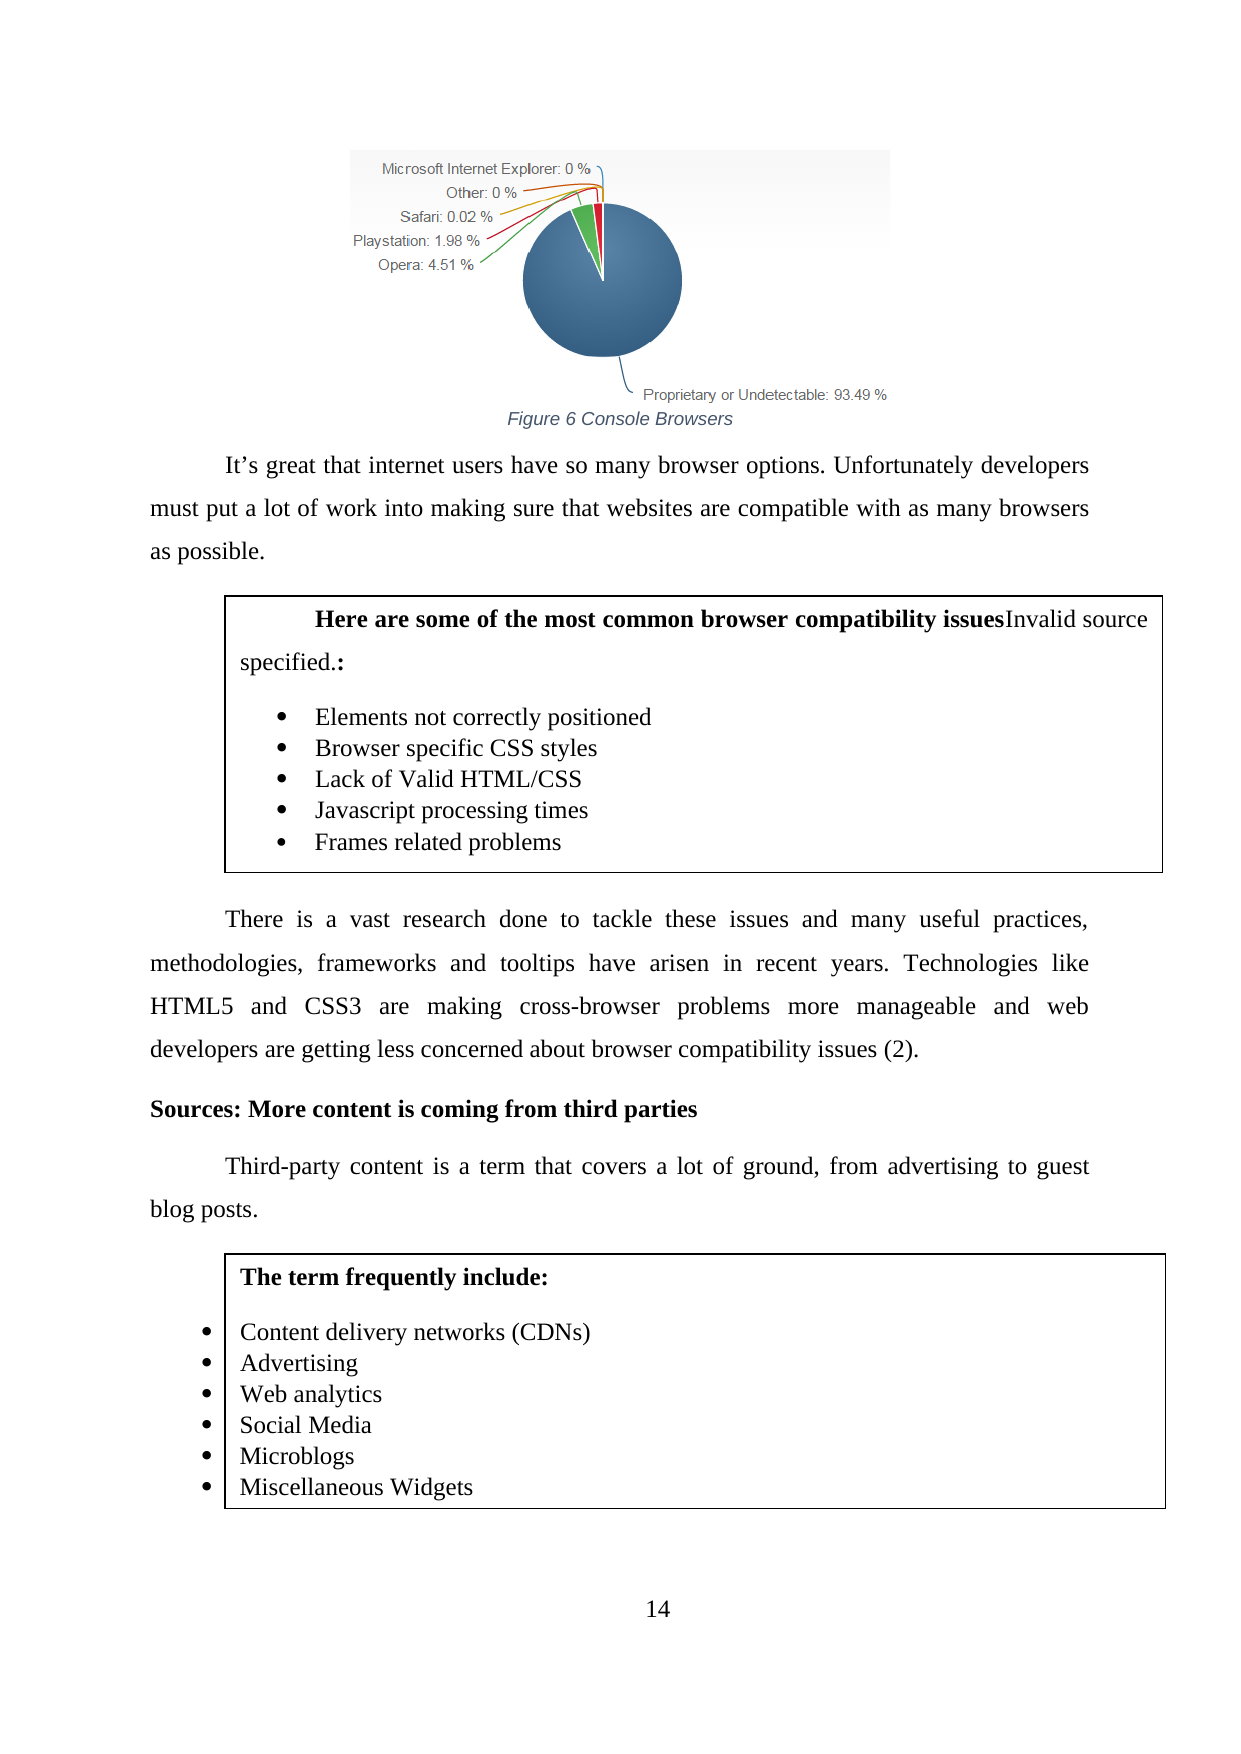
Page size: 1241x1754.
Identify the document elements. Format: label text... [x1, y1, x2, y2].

subtitle Sources: More content is coming from third parties [150, 1094, 1090, 1122]
text Third-party content is a term that covers a lot of ground, from advertising to guest blog posts. [150, 1151, 1090, 1223]
picture [349, 150, 891, 408]
text Figure 6 Console Browsers [150, 408, 1090, 429]
text There is a vast research done to tackle these issues and many useful practices, methodologies, frameworks and tooltips have arisen in recent years. Technologies like HTML5 and CSS3 are making cross-browser problems more manageable and web developers are getting less concerned about browser compatibility issues. [150, 904, 1090, 1063]
text It’s great that internet users have so many browser options. Unfortunately developers must put a lot of work into making sure that websites are compatible with as many browsers as possible. [150, 450, 1090, 565]
